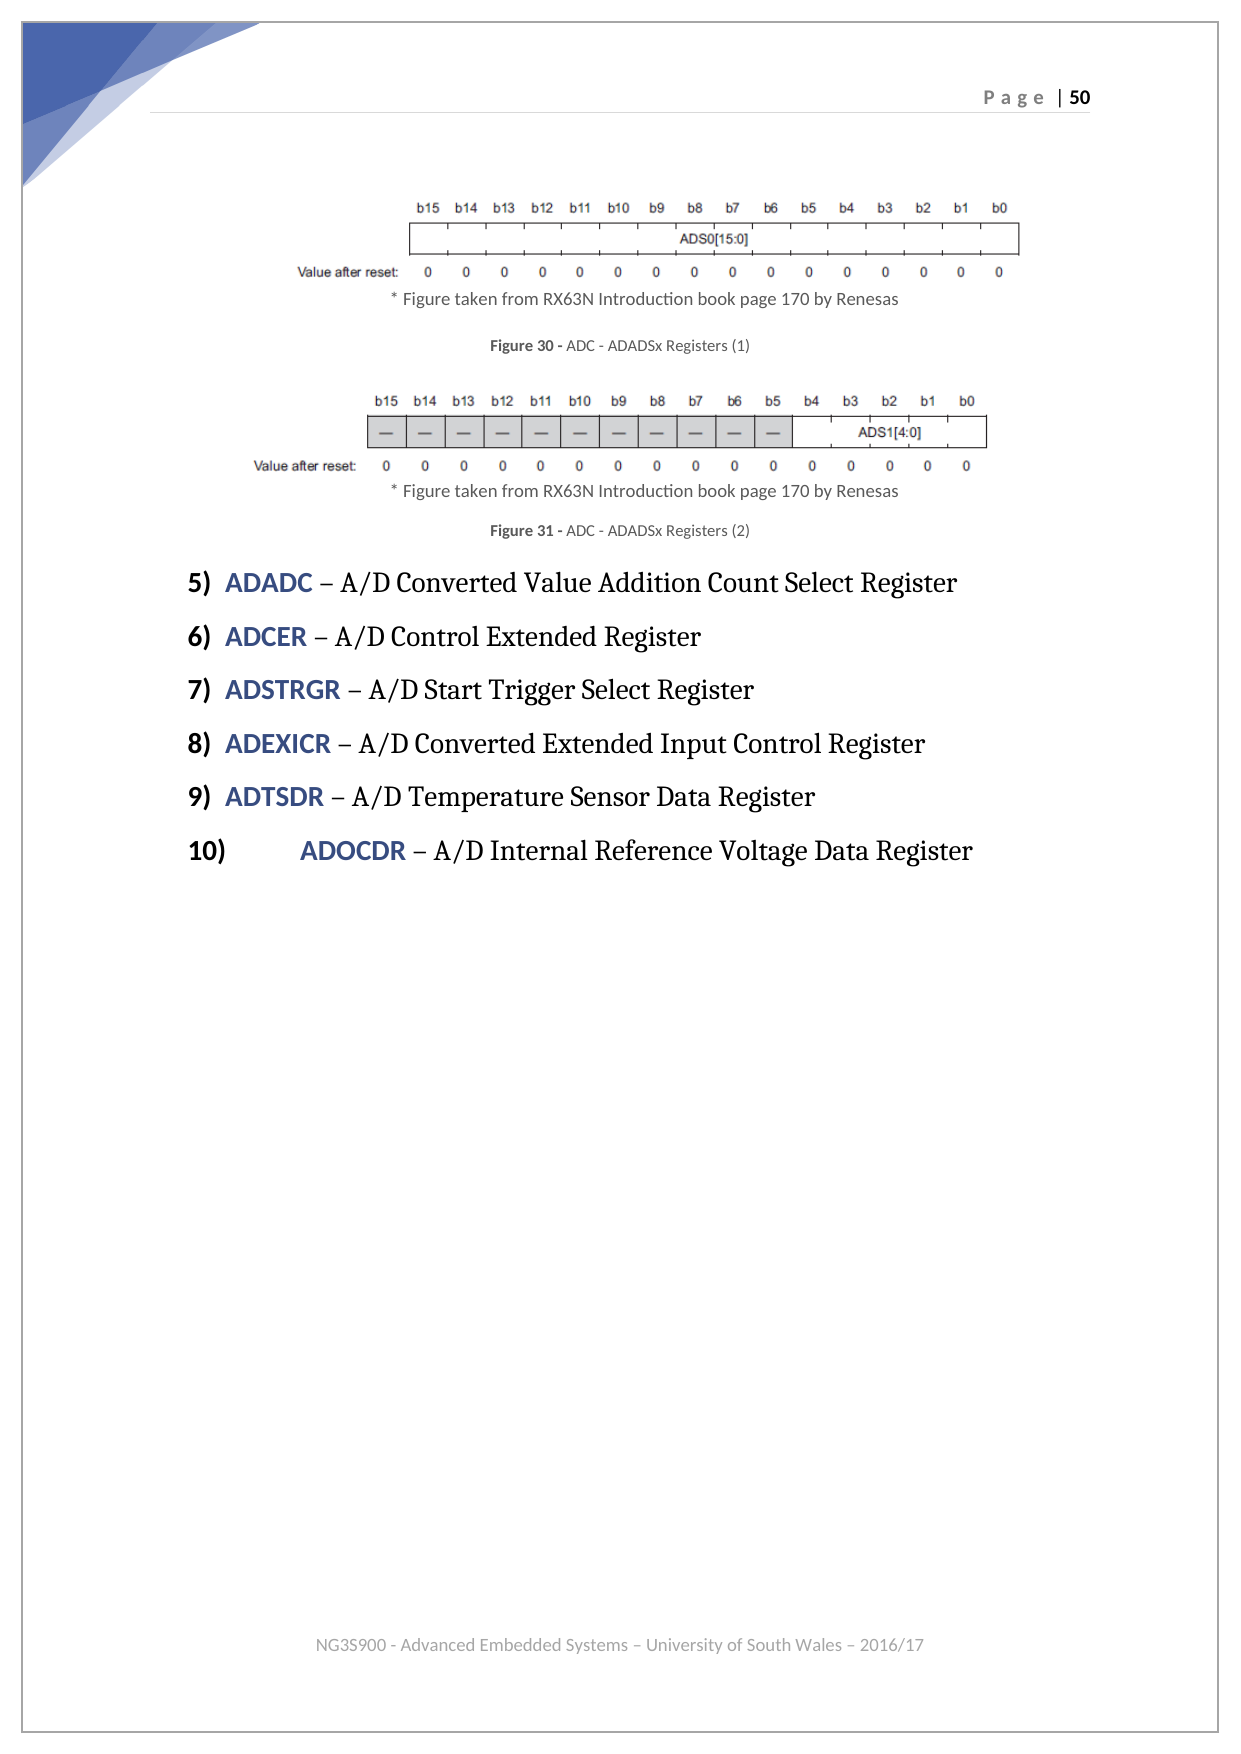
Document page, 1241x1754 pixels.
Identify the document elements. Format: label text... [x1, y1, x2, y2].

text Figure 31 - ADC - ADADSx Registers (2) [150, 520, 1090, 541]
picture [289, 185, 1026, 290]
list ADADC – A/D Converted Value Addition Count Select Register [187, 564, 1090, 600]
list ADTSDR – A/D Temperature Sensor Data Register [187, 778, 1090, 814]
list ADEXICR – A/D Converted Extended Input Control Register [187, 725, 1090, 760]
text Figure 30 - ADC - ADADSx Registers (1) [150, 336, 1090, 356]
list ADSTRGR – A/D Start Trigger Select Register [187, 671, 1090, 707]
picture [244, 379, 996, 474]
list ADCER – A/D Control Extended Register [187, 618, 1090, 653]
picture [23, 23, 264, 190]
list ADOCDR – A/D Internal Reference Voltage Data Register [187, 832, 1090, 867]
